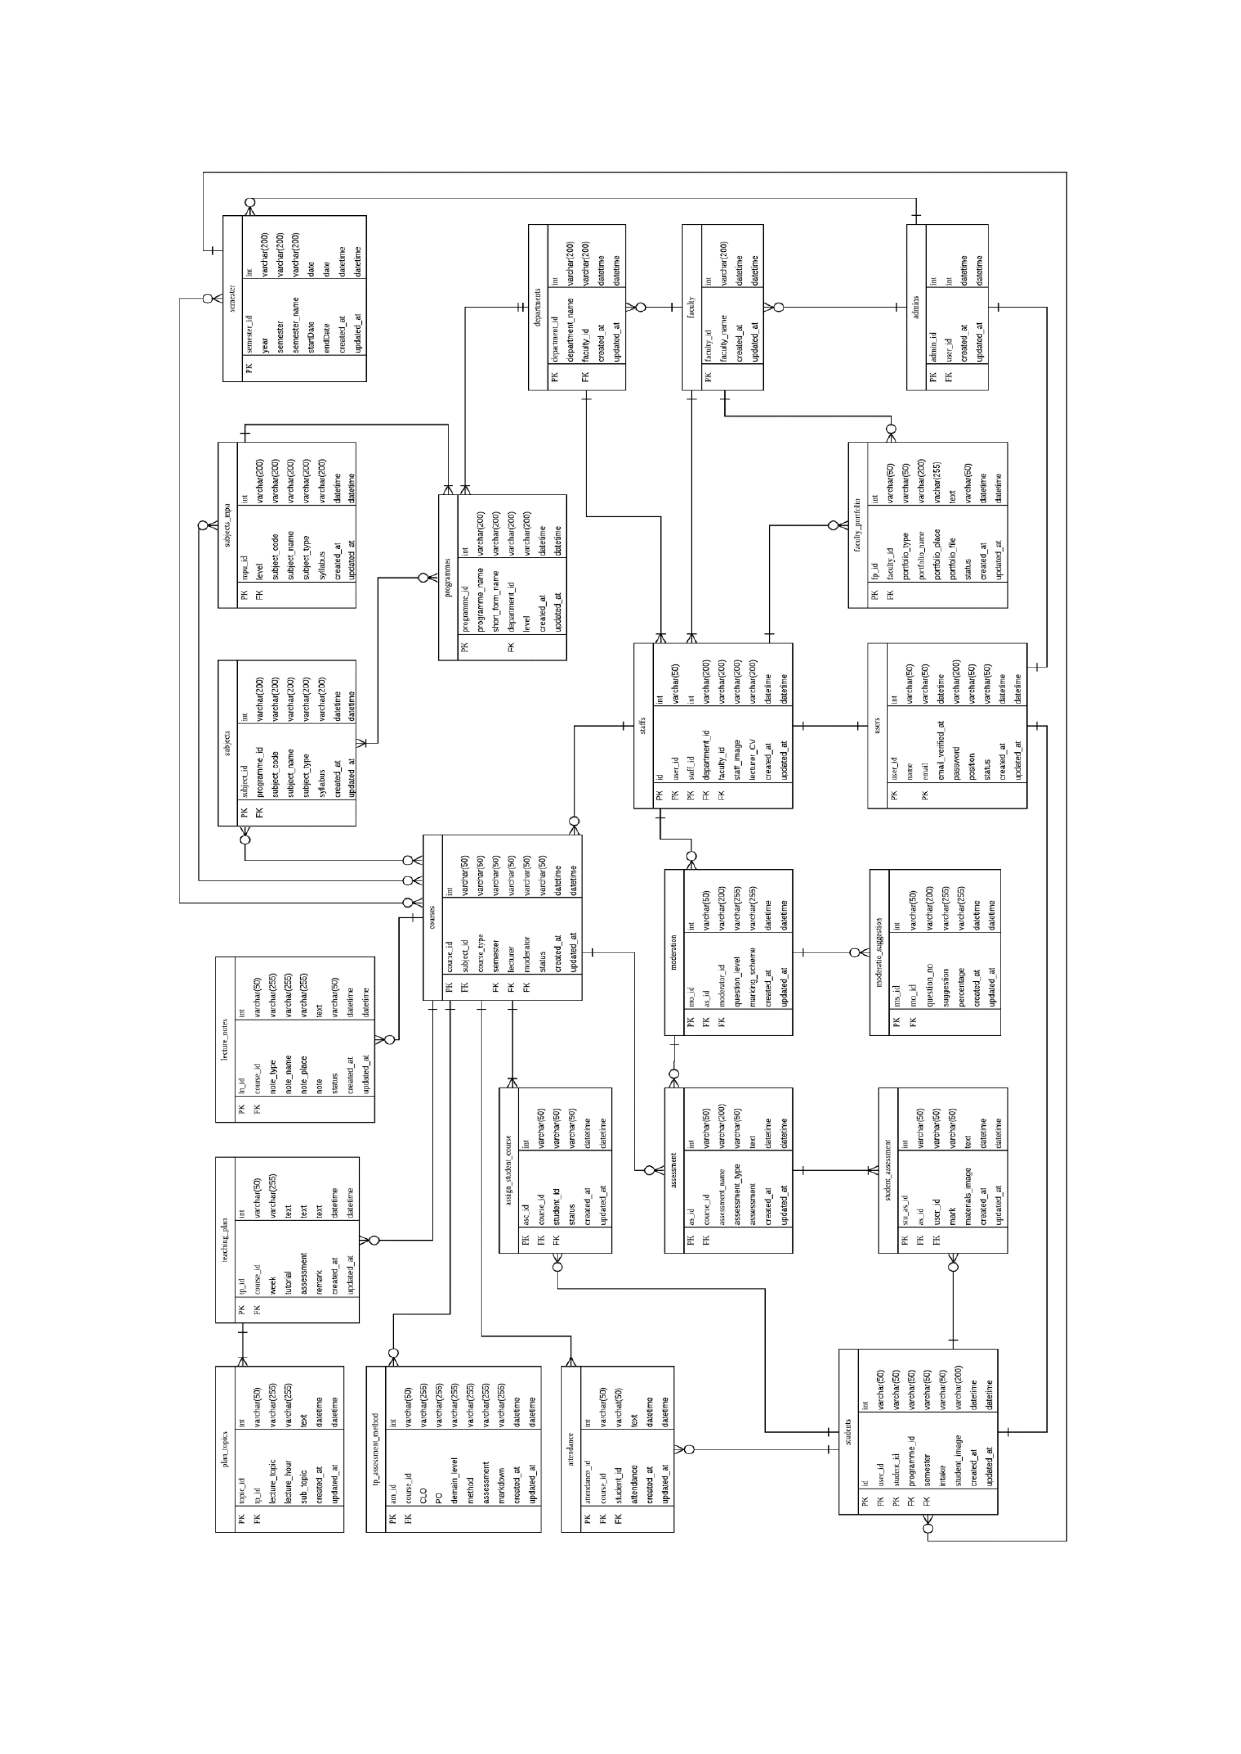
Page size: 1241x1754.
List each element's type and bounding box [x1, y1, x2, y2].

picture [161, 156, 1085, 1558]
